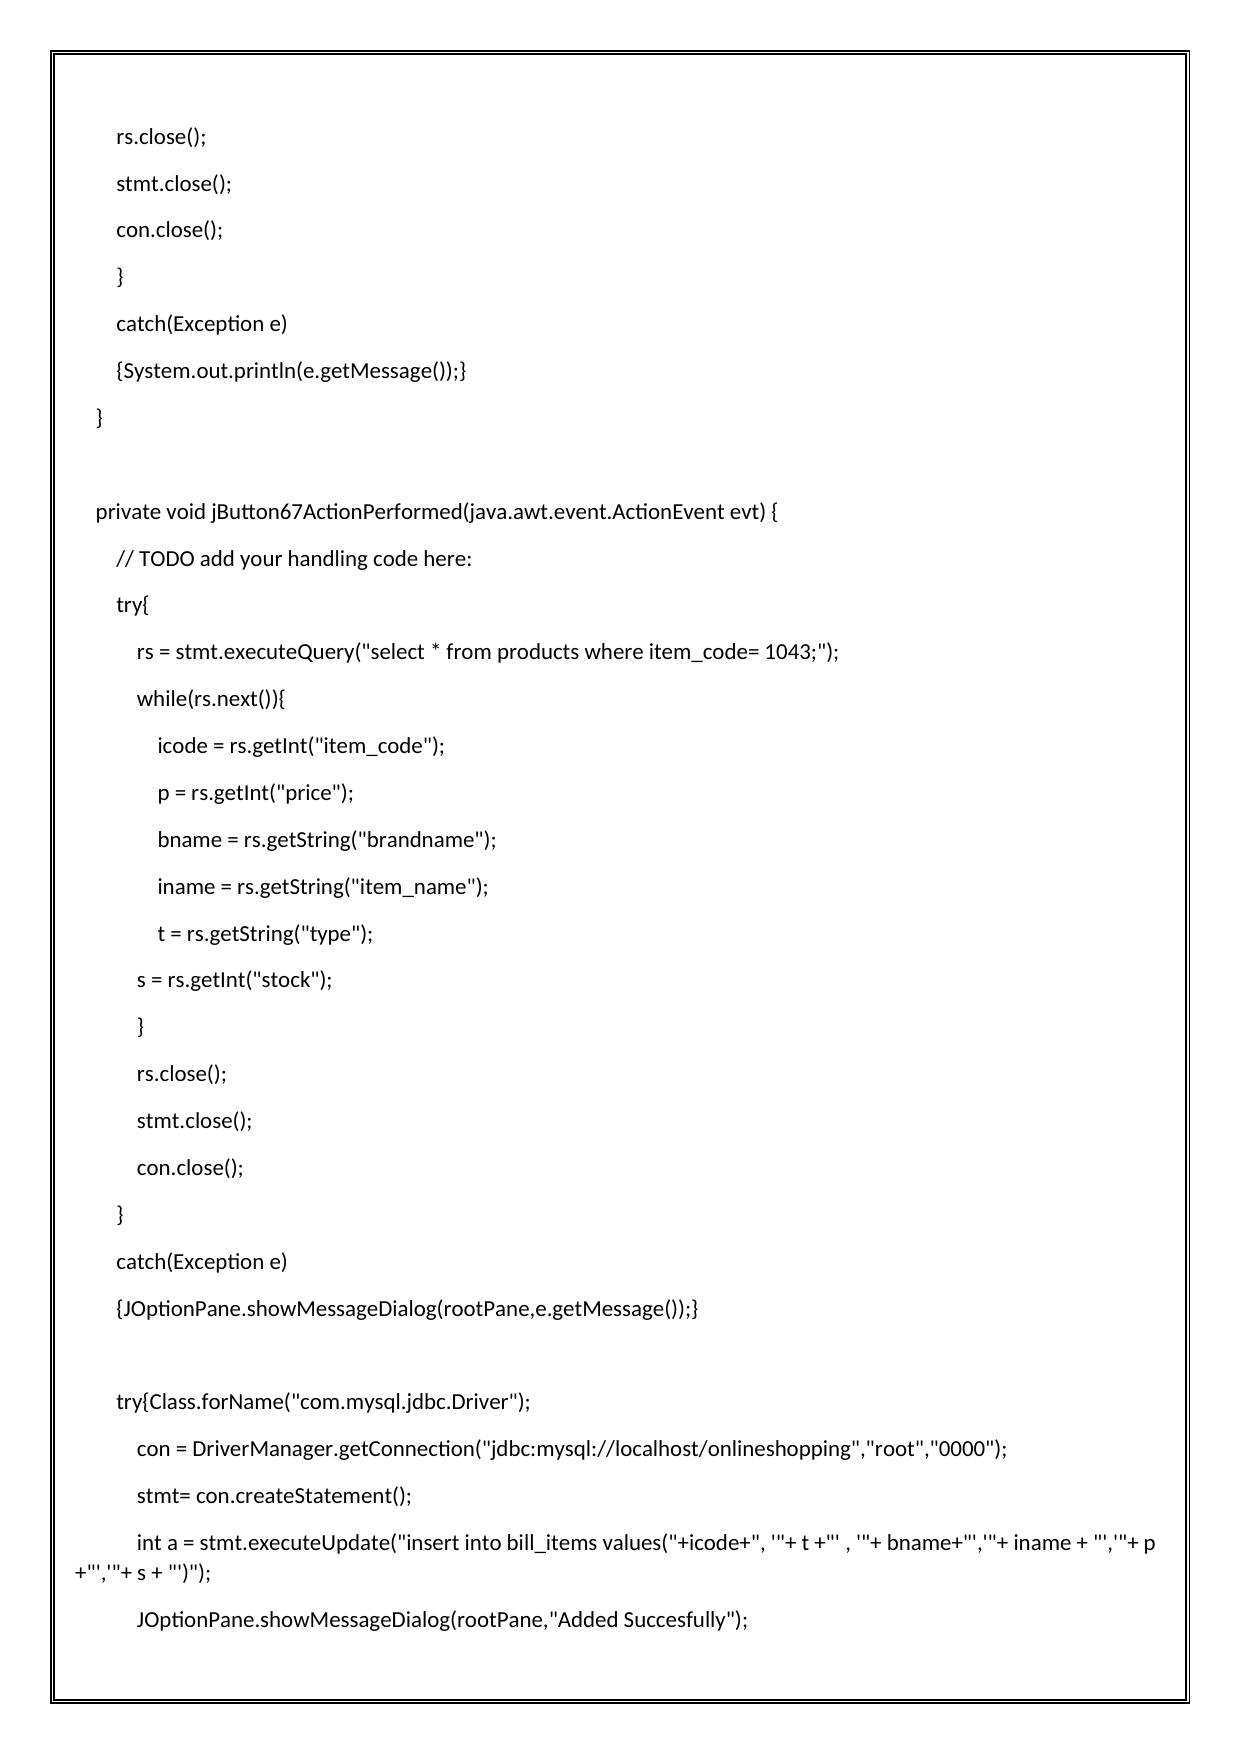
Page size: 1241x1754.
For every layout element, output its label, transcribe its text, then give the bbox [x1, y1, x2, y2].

text rs = stmt.executeQuery("select * from products where item_code= 1043;"); [75, 637, 1165, 666]
text rs.close(); [75, 1059, 1165, 1087]
text JOptionPane.showMessageDialog(rootPane,"Added Succesfully"); [75, 1605, 1165, 1633]
text {JOptionPane.showMessageDialog(rootPane,e.getMessage());} [75, 1294, 1165, 1322]
text private void jButton67ActionPerformed(java.awt.event.ActionEvent evt) { [75, 497, 1165, 525]
text while(rs.next()){ [75, 684, 1165, 712]
text } [75, 1200, 1165, 1228]
text int a = stmt.executeUpdate("insert into bill_items values("+icode+", '"+ t +"' , '"+ bname+"','"+ iname + "','"+ p +"','"+ s + "')"); [75, 1528, 1165, 1586]
text catch(Exception e) [75, 1247, 1165, 1275]
text con = DriverManager.getConnection("jdbc:mysql://localhost/onlineshopping","root","0000"); [75, 1434, 1165, 1462]
text } [75, 403, 1165, 431]
text p = rs.getInt("price"); [75, 778, 1165, 806]
text rs.close(); [75, 122, 1165, 150]
text stmt.close(); [75, 1106, 1165, 1134]
text } [75, 262, 1165, 291]
text bname = rs.getString("brandname"); [75, 825, 1165, 853]
text con.close(); [75, 216, 1165, 244]
text stmt= con.createStatement(); [75, 1481, 1165, 1509]
text icode = rs.getInt("item_code"); [75, 731, 1165, 759]
text {System.out.println(e.getMessage());} [75, 356, 1165, 384]
text con.close(); [75, 1153, 1165, 1181]
text iname = rs.getString("item_name"); [75, 872, 1165, 900]
text try{ [75, 591, 1165, 619]
text t = rs.getString("type"); [75, 919, 1165, 947]
text catch(Exception e) [75, 309, 1165, 337]
text s = rs.getInt("stock"); [75, 966, 1165, 994]
text stmt.close(); [75, 169, 1165, 197]
text } [75, 1012, 1165, 1041]
text // TODO add your handling code here: [75, 544, 1165, 572]
text try{Class.forName("com.mysql.jdbc.Driver"); [75, 1387, 1165, 1416]
